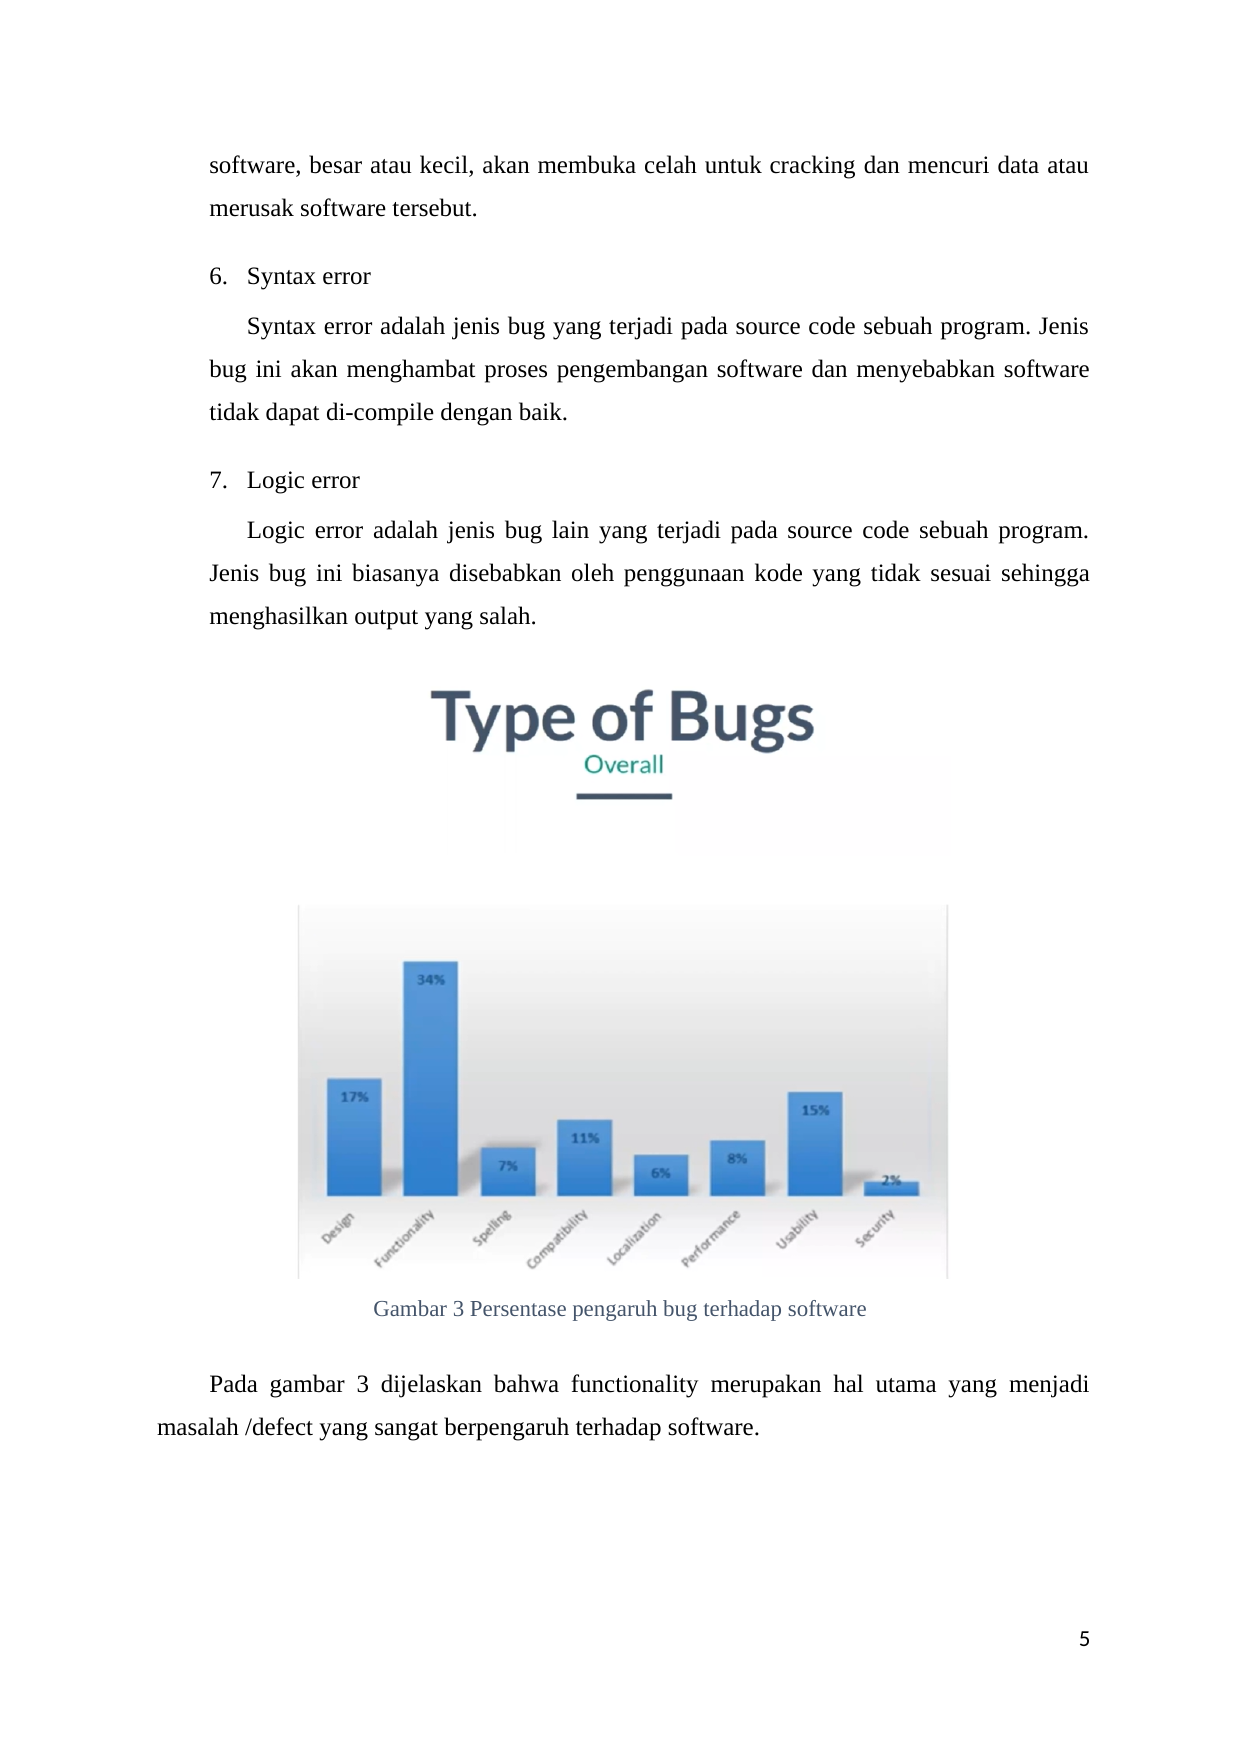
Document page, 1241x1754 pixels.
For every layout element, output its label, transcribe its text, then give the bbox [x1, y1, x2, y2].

list Logic error [209, 465, 1090, 494]
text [209, 150, 1090, 222]
list Syntax error [209, 261, 1090, 290]
picture [289, 661, 951, 1279]
text Syntax error adalah jenis bug yang terjadi pada source code sebuah program. Jenis bug ini akan menghambat proses pengembangan software dan menyebabkan software tidak dapat di-compile dengan baik. [209, 311, 1090, 426]
text Logic error adalah jenis bug lain yang terjadi pada source code sebuah program. Jenis bug ini biasanya disebabkan oleh penggunaan kode yang tidak sesuai sehingga menghasilkan output yang salah. [209, 515, 1090, 630]
text Pada gambar 3 dijelaskan bahwa functionality merupakan hal utama yang menjadi masalah /defect yang sangat berpengaruh terhadap software. [157, 1369, 1090, 1441]
text Gambar 3 Persentase pengaruh bug terhadap software [150, 1295, 1090, 1321]
